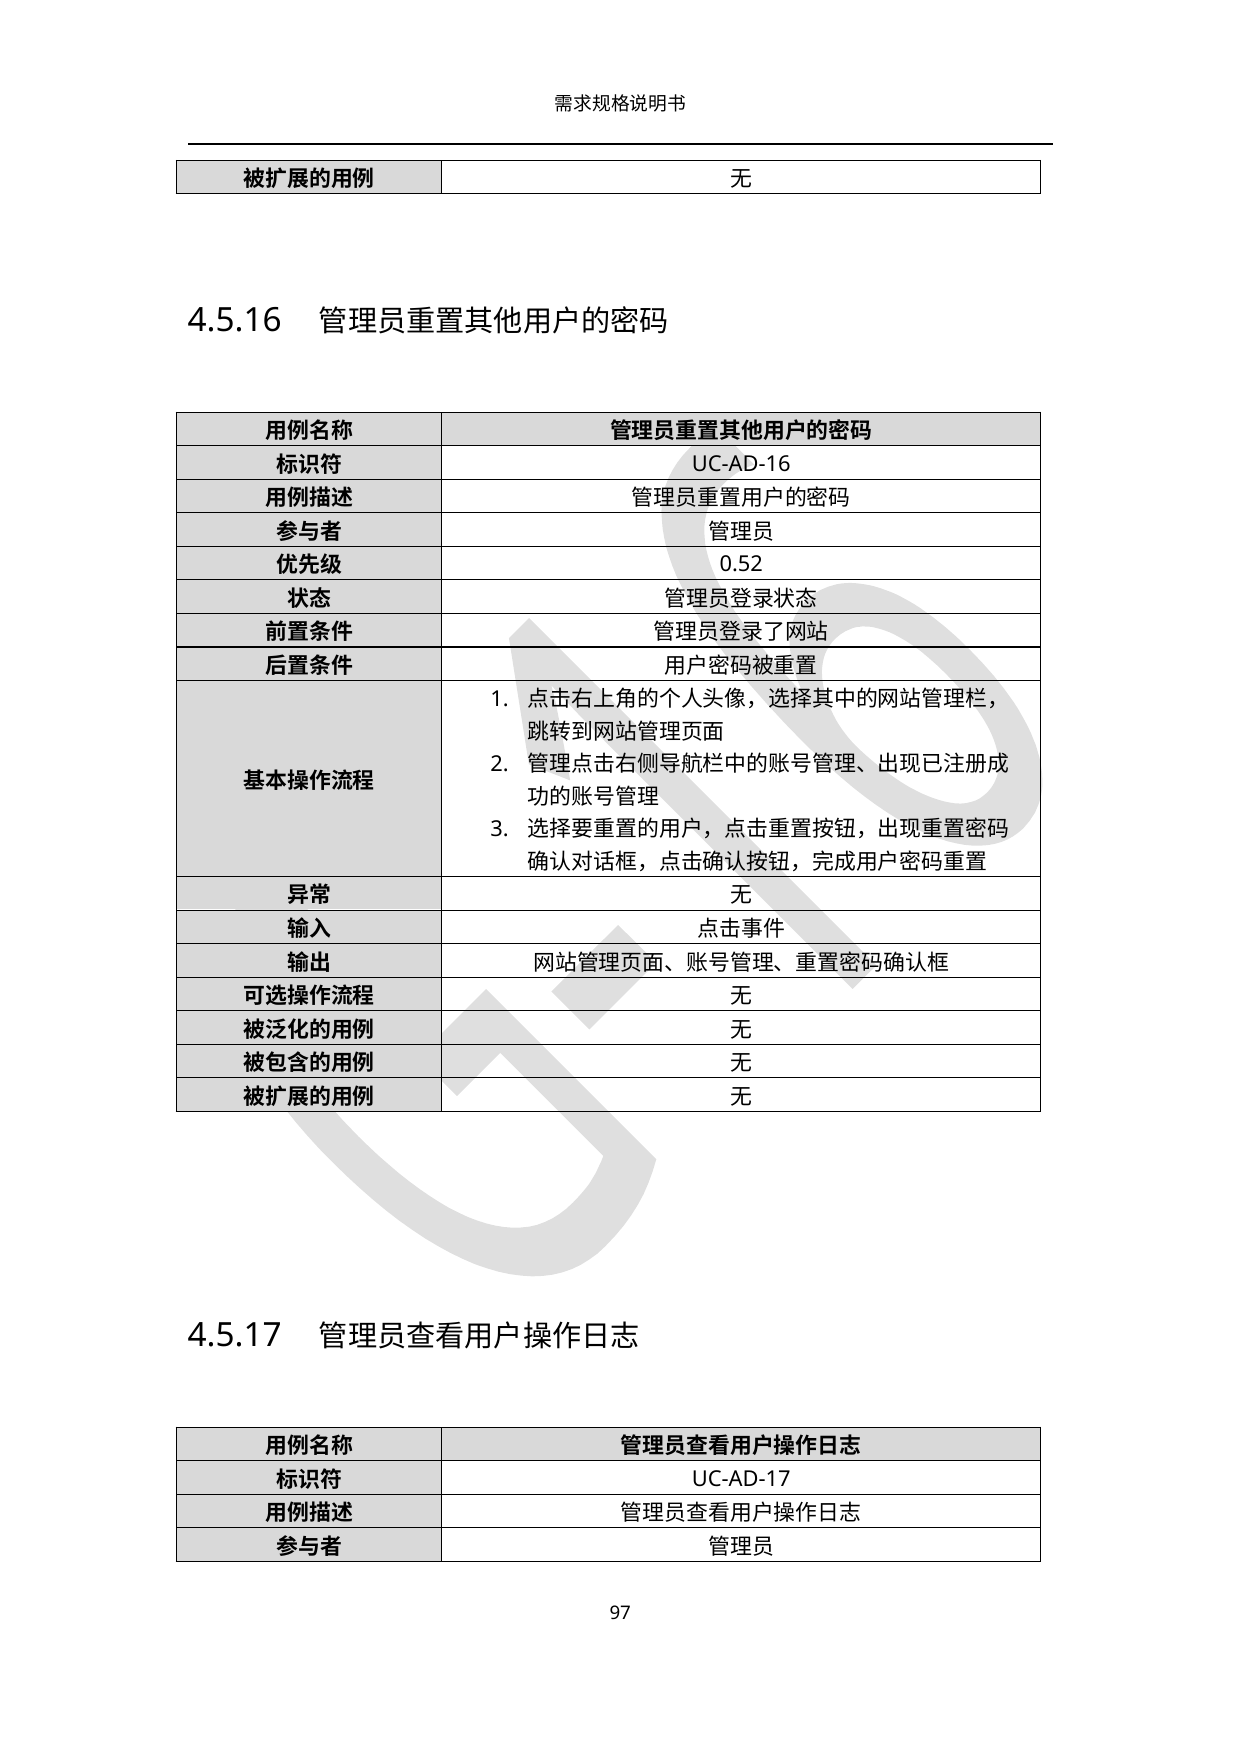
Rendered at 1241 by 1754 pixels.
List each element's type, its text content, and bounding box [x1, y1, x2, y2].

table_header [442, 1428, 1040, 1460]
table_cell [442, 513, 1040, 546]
subtitle 管理员查看用户操作日志 [187, 1301, 1053, 1366]
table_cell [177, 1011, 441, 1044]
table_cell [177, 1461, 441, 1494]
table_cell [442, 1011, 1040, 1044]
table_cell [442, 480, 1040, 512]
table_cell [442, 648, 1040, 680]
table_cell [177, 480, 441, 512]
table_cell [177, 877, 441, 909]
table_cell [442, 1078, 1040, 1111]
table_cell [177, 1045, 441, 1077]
subtitle 管理员重置其他用户的密码 [187, 286, 1053, 351]
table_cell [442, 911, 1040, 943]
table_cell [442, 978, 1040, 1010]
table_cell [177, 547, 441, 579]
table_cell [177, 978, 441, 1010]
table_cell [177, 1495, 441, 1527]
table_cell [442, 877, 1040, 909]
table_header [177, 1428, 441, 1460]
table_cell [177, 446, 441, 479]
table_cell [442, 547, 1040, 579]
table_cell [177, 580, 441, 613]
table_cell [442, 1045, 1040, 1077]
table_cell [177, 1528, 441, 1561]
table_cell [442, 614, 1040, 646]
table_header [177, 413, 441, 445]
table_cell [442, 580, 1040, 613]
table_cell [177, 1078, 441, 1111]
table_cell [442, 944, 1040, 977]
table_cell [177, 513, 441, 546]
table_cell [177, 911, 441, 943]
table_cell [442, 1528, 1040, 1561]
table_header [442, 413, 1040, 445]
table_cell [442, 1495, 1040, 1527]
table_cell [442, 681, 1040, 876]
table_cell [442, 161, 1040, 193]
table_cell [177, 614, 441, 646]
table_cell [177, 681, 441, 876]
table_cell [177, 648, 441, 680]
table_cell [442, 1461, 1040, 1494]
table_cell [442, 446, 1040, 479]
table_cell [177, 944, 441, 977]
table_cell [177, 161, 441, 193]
